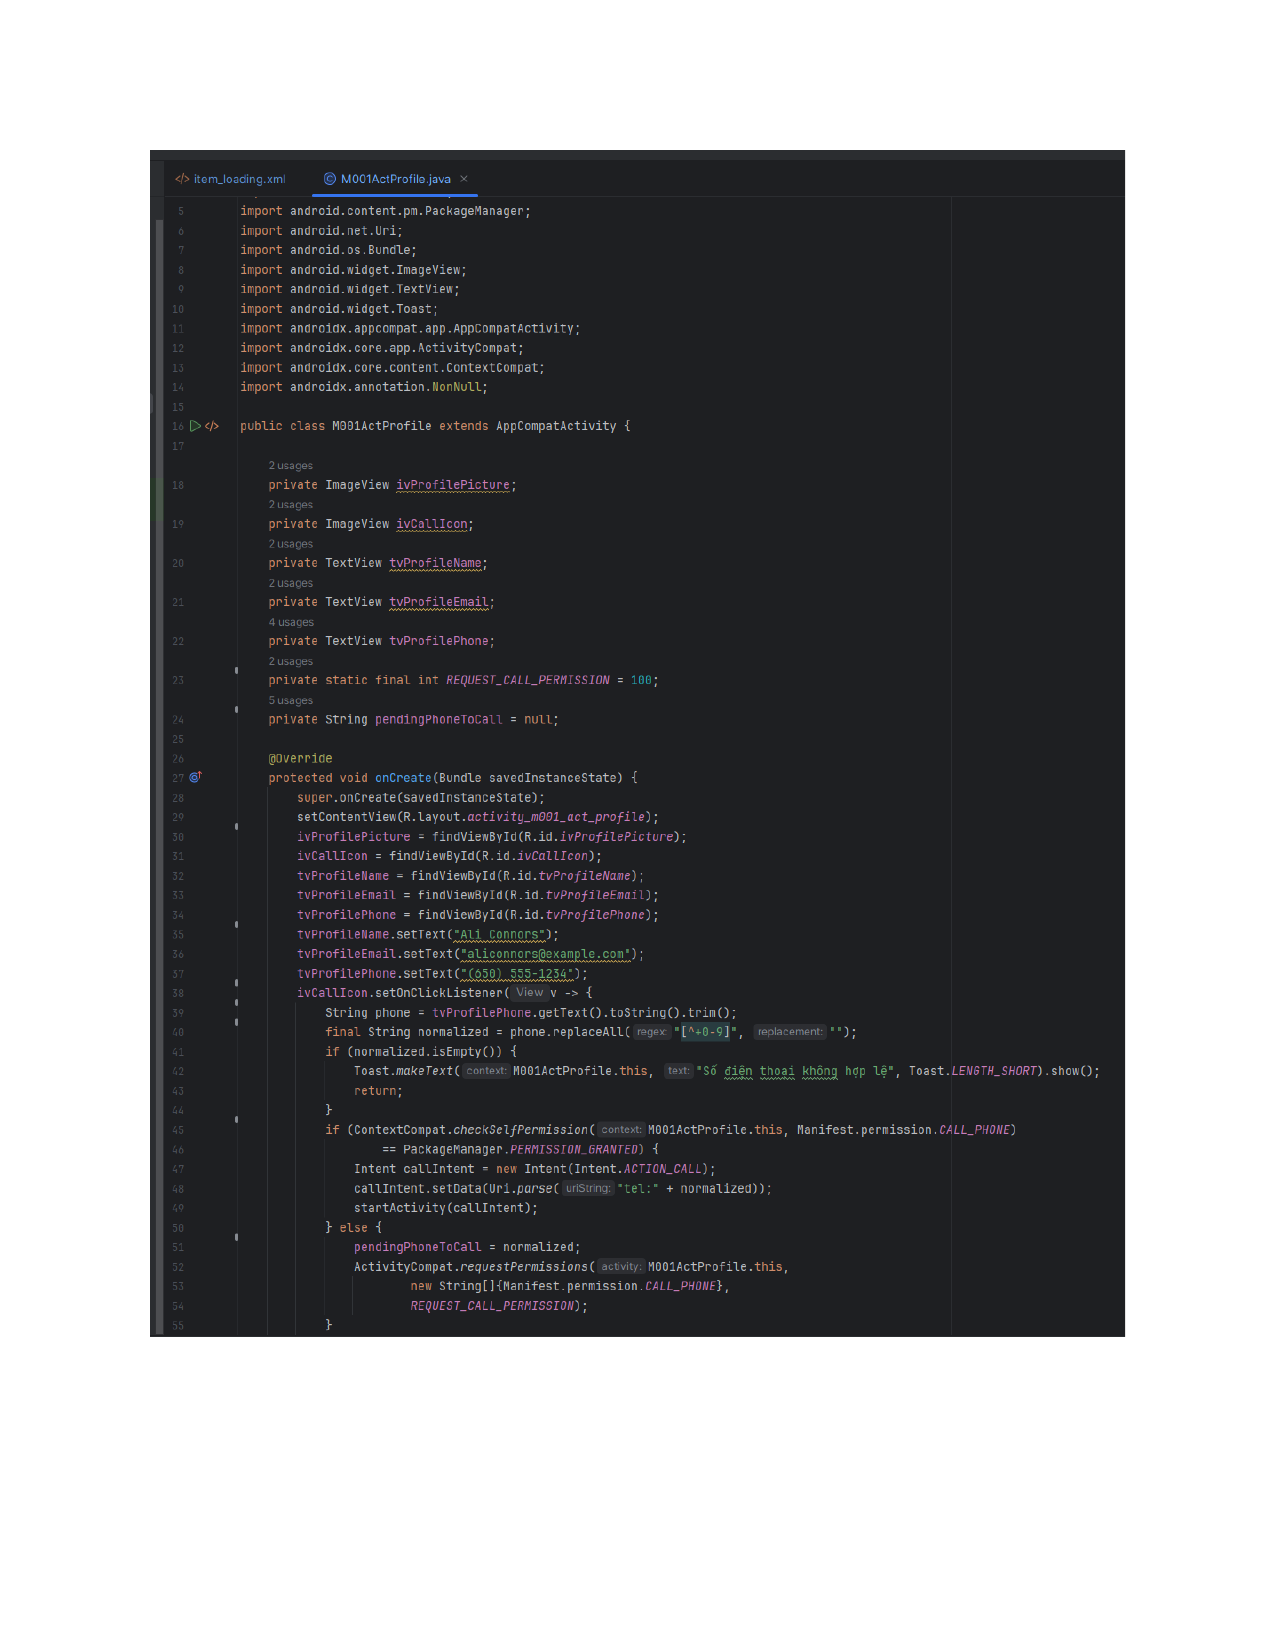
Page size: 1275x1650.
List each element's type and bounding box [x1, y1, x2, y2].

picture [150, 150, 1125, 1337]
